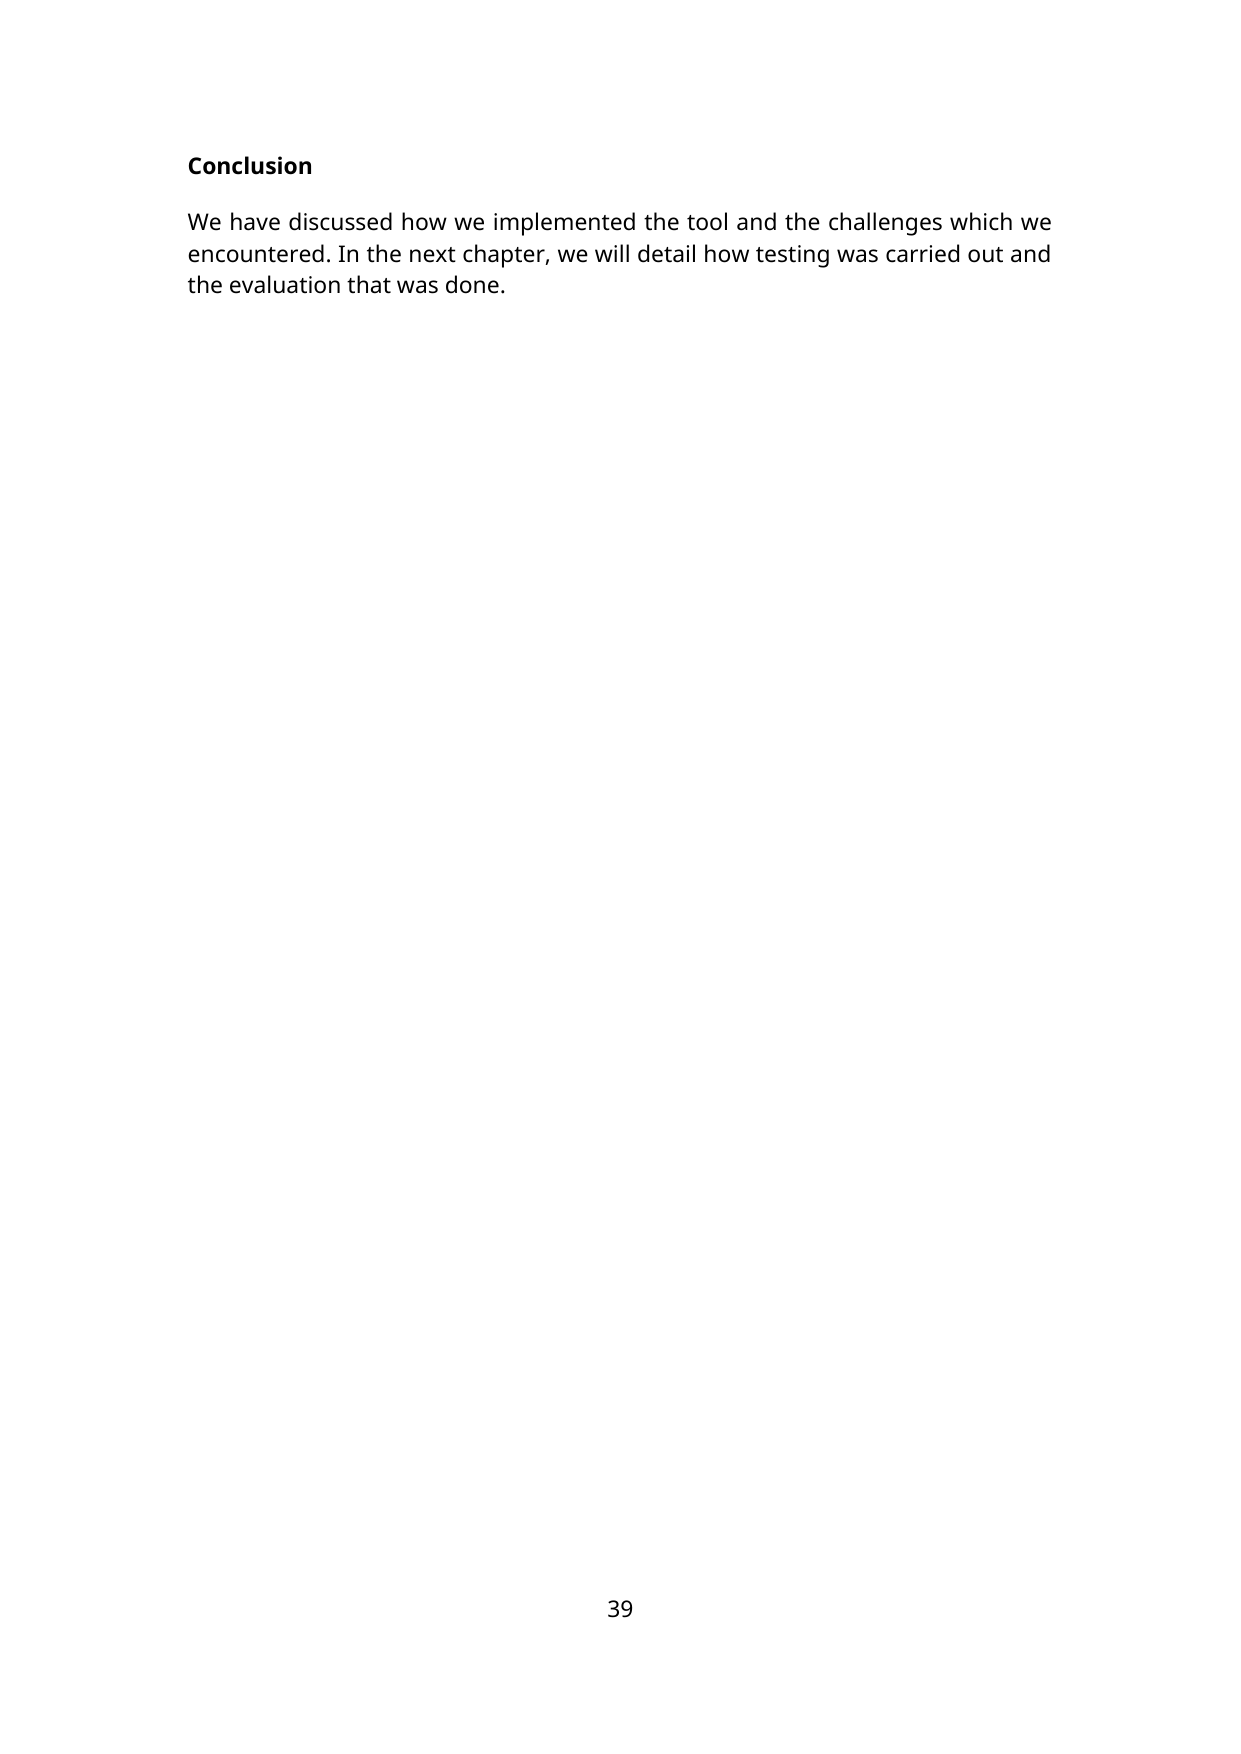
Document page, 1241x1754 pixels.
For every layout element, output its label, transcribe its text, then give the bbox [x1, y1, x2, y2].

text Conclusion [187, 150, 1053, 181]
text We have discussed how we implemented the tool and the challenges which we encountered. In the next chapter, we will detail how testing was carried out and the evaluation that was done. [187, 206, 1053, 300]
